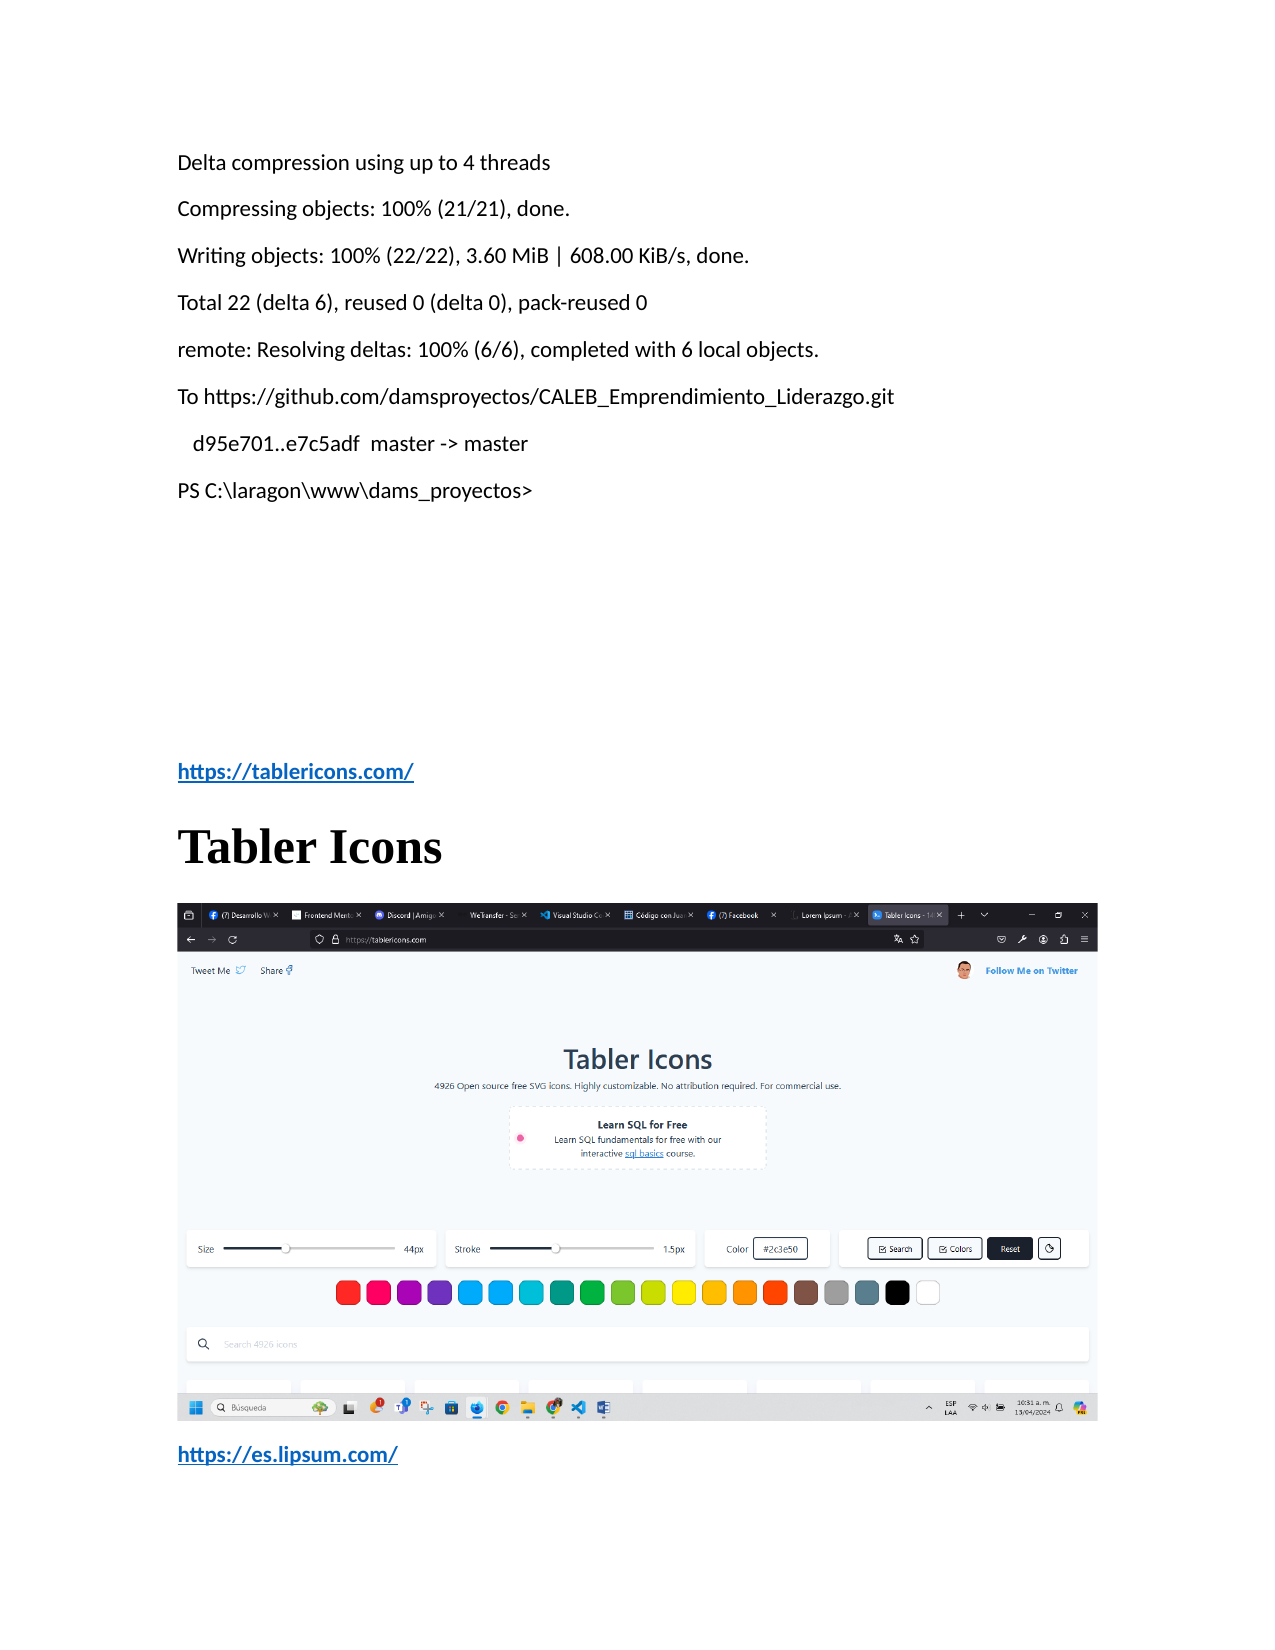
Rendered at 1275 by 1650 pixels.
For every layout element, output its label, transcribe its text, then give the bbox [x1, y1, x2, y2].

text d95e701..e7c5adf master -> master [177, 429, 1098, 457]
text Writing objects: 100% (22/22), 3.60 MiB | 608.00 KiB/s, done. [177, 241, 1098, 269]
text To https://github.com/damsproyectos/CALEB_Emprendimiento_Liderazgo.git [177, 382, 1098, 410]
text https://tablericons.com/ [177, 757, 1098, 785]
text Compressing objects: 100% (21/21), done. [177, 194, 1098, 222]
text Tabler Icons [177, 816, 1098, 874]
text Total 22 (delta 6), reused 0 (delta 0), pack-reused 0 [177, 288, 1098, 316]
text remote: Resolving deltas: 100% (6/6), completed with 6 local objects. [177, 335, 1098, 363]
picture [177, 903, 1098, 1421]
text Delta compression using up to 4 threads [177, 148, 1098, 176]
text https://es.lipsum.com/ [177, 1440, 1098, 1468]
text PS C:\laragon\www\dams_proyectos> [177, 476, 1098, 504]
